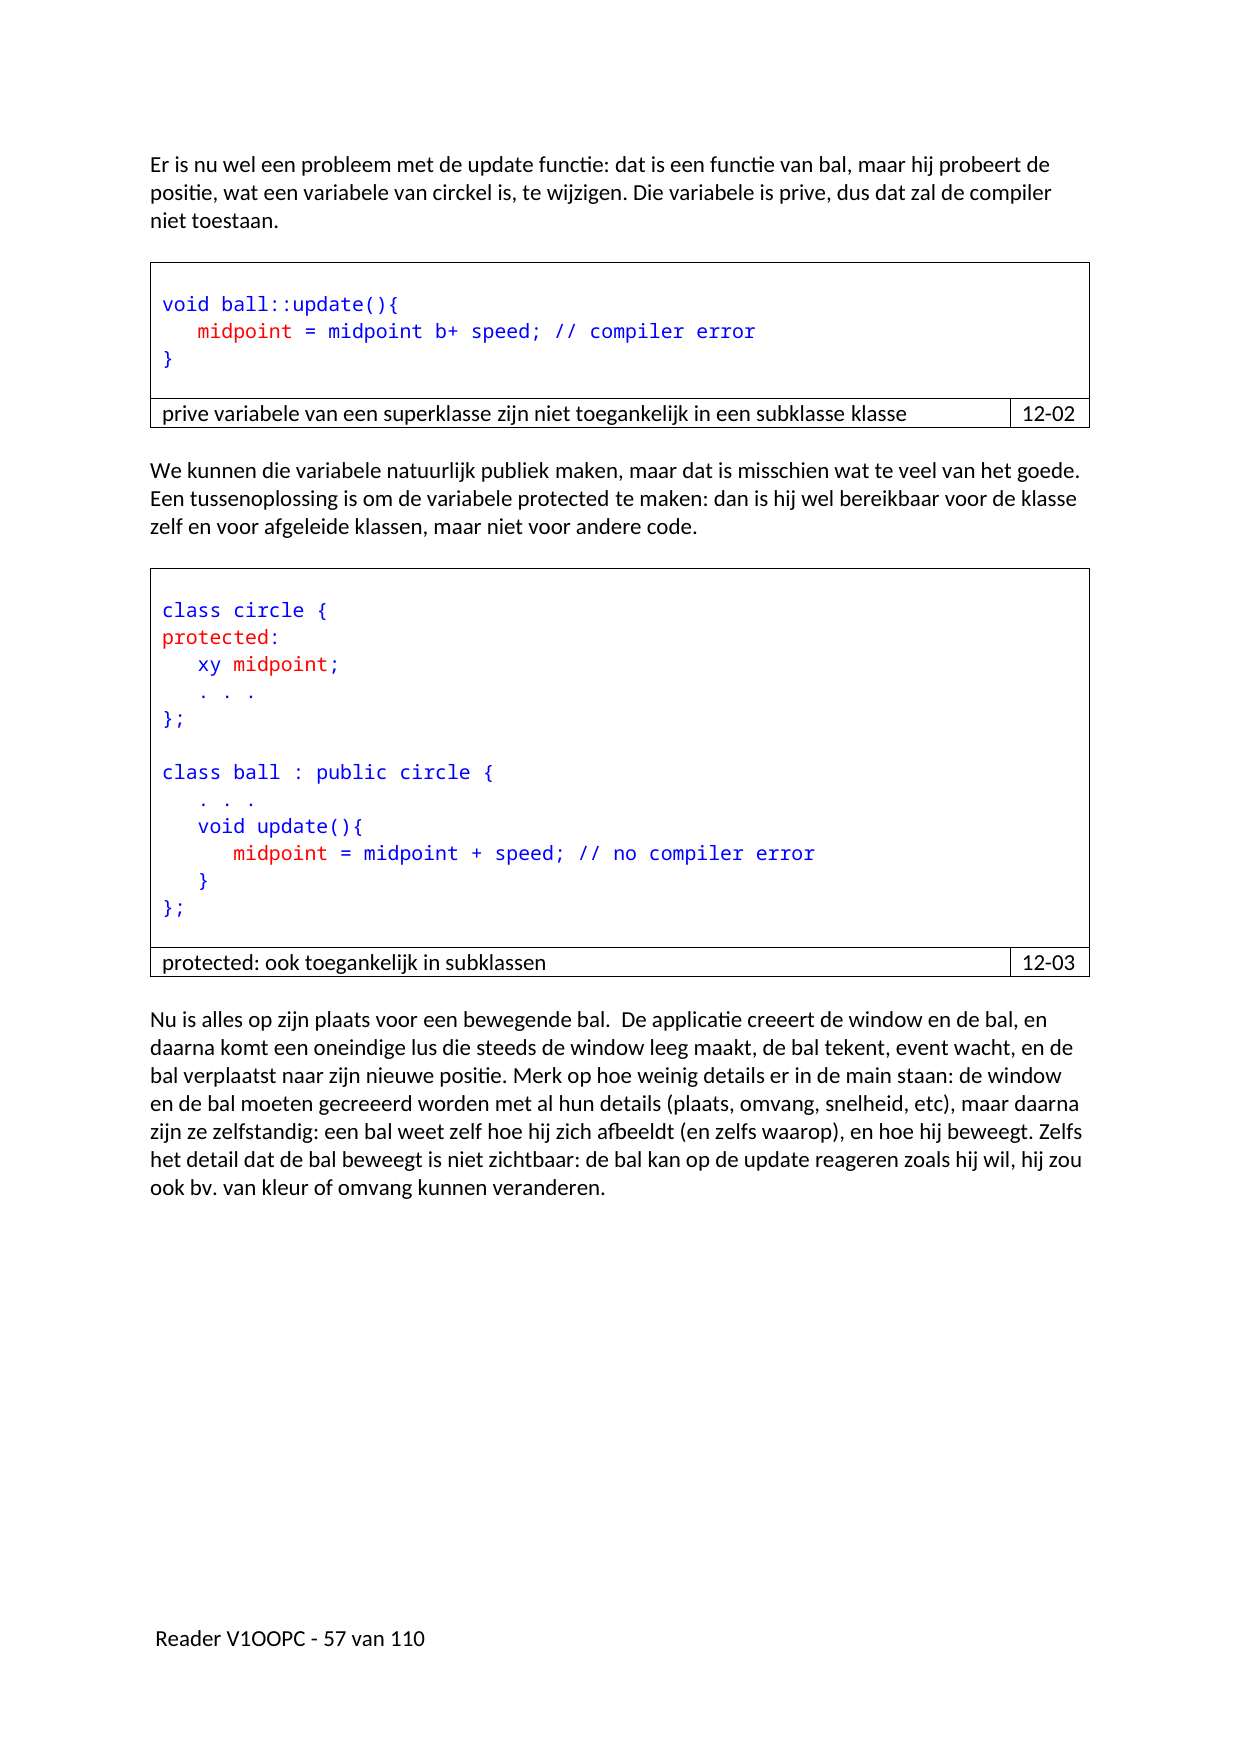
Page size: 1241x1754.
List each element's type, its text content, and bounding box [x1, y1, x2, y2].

table_header void ball::update(){ midpoint = midpoint b+ speed; // compiler error } [151, 263, 1089, 398]
table_cell protected: ook toegankelijk in subklassen [151, 948, 1010, 976]
text Nu is alles op zijn plaats voor een bewegende bal. De applicatie creeert de window en de bal, en daarna komt een oneindige lus die steeds de window leeg maakt, de bal tekent, event wacht, en de bal verplaatst naar zijn nieuwe positie. Merk op hoe weinig details er in de main staan: de window en de bal moeten gecreeerd worden met al hun details (plaats, omvang, snelheid, etc), maar daarna zijn ze zelfstandig: een bal weet zelf hoe hij zich afbeeldt (en zelfs waarop), en hoe hij beweegt. Zelfs het detail dat de bal beweegt is niet zichtbaar: de bal kan op de update reageren zoals hij wil, hij zou ook bv. van kleur of omvang kunnen veranderen. [150, 1005, 1090, 1201]
table_header class circle { protected: xy midpoint; . . . }; class ball : public circle { . . . void update(){ midpoint = midpoint + speed; // no compiler error } }; [151, 569, 1089, 947]
text We kunnen die variabele natuurlijk publiek maken, maar dat is misschien wat te veel van het goede. Een tussenoplossing is om de variabele protected te maken: dan is hij wel bereikbaar voor de klasse zelf en voor afgeleide klassen, maar niet voor andere code. [150, 456, 1090, 540]
table_cell 12-03 [1011, 948, 1089, 976]
table_cell 12-02 [1011, 399, 1089, 427]
table_cell prive variabele van een superklasse zijn niet toegankelijk in een subklasse klasse [151, 399, 1010, 427]
text Er is nu wel een probleem met de update functie: dat is een functie van bal, maar hij probeert de positie, wat een variabele van circkel is, te wijzigen. Die variabele is prive, dus dat zal de compiler niet toestaan. [150, 150, 1090, 234]
